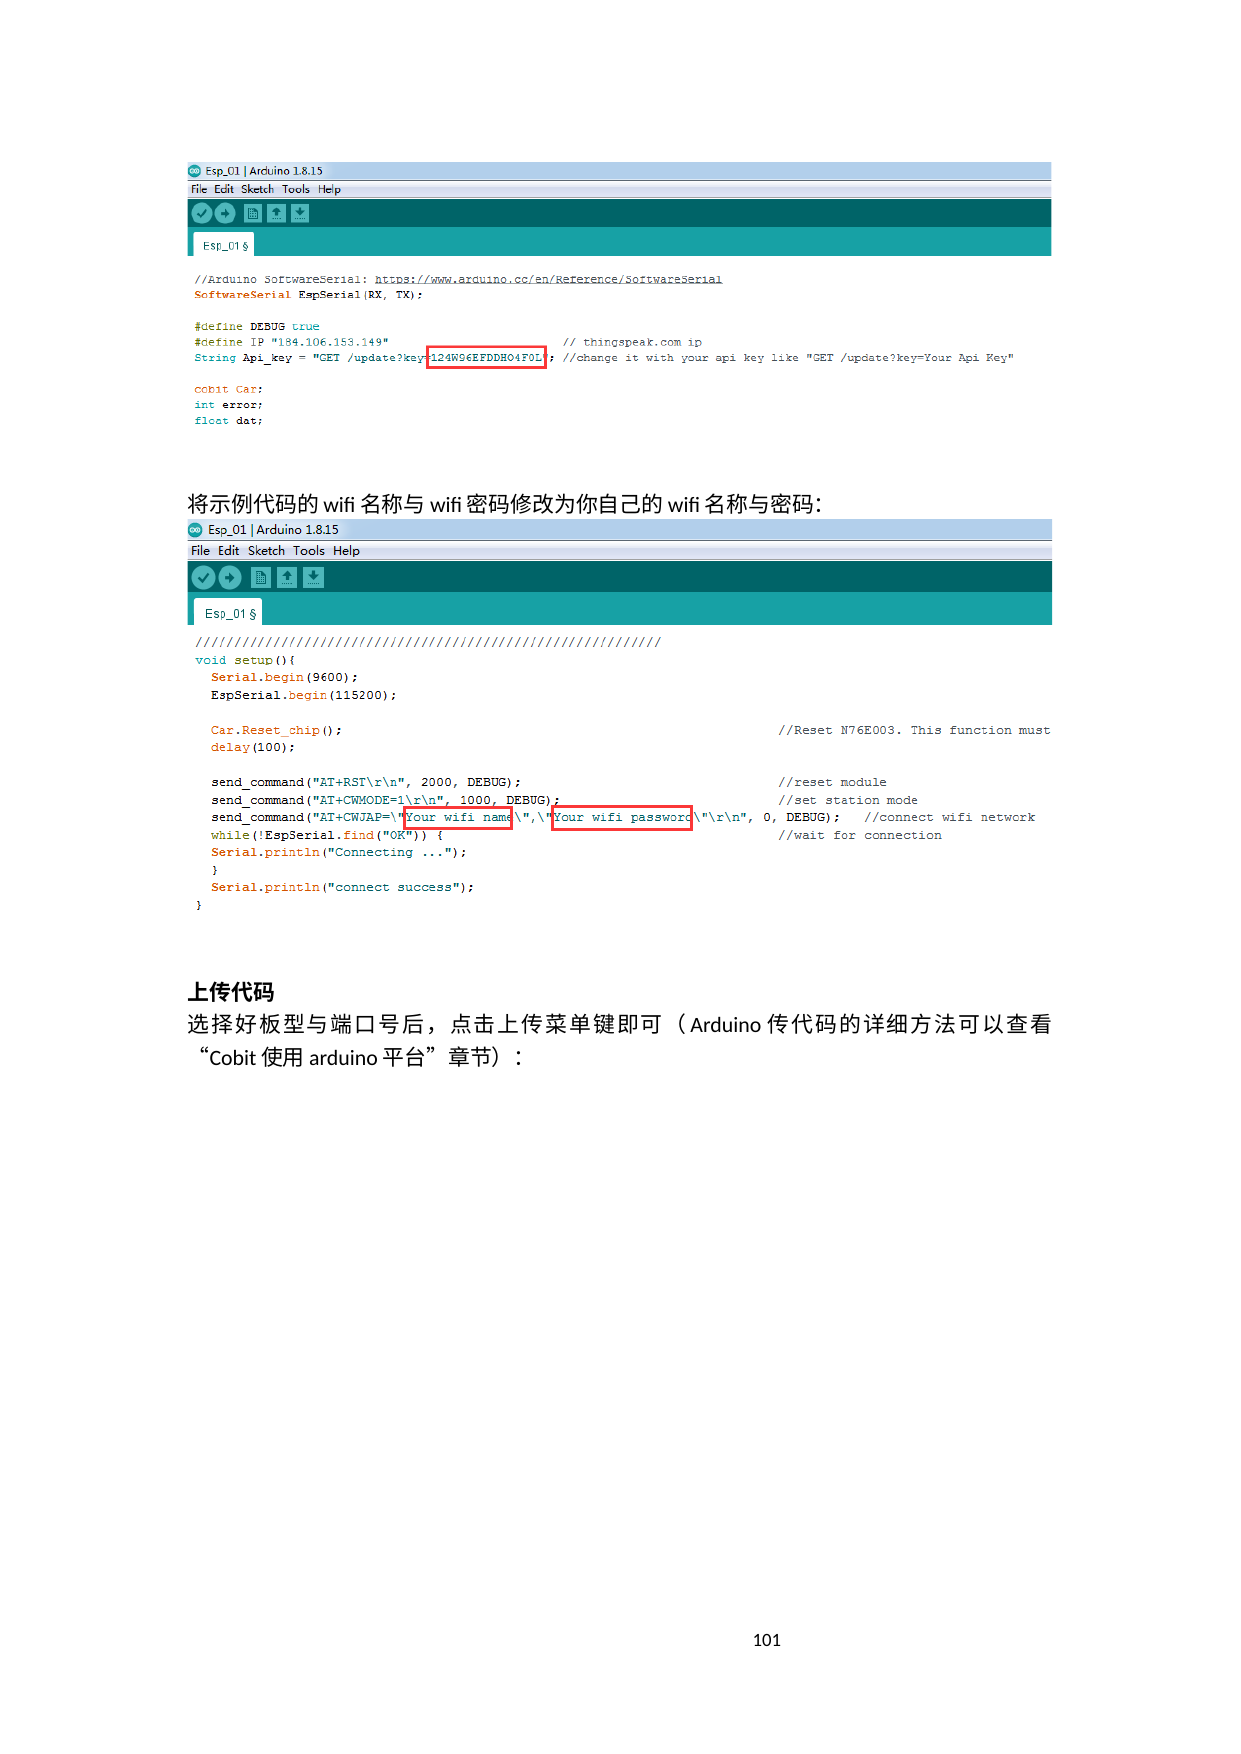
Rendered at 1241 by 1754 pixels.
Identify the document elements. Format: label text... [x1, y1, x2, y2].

text 将示例代码的wifi名称与wifi密码修改为你自己的wifi名称与密码： [187, 487, 1053, 519]
text 选择好板型与端口号后，点击上传菜单键即可（Arduino传代码的详细方法可以查看“Cobit使用arduino平台”章节）： [187, 1007, 1053, 1072]
picture [187, 162, 1052, 427]
text 上传代码 [187, 974, 1053, 1007]
picture [187, 519, 1053, 918]
